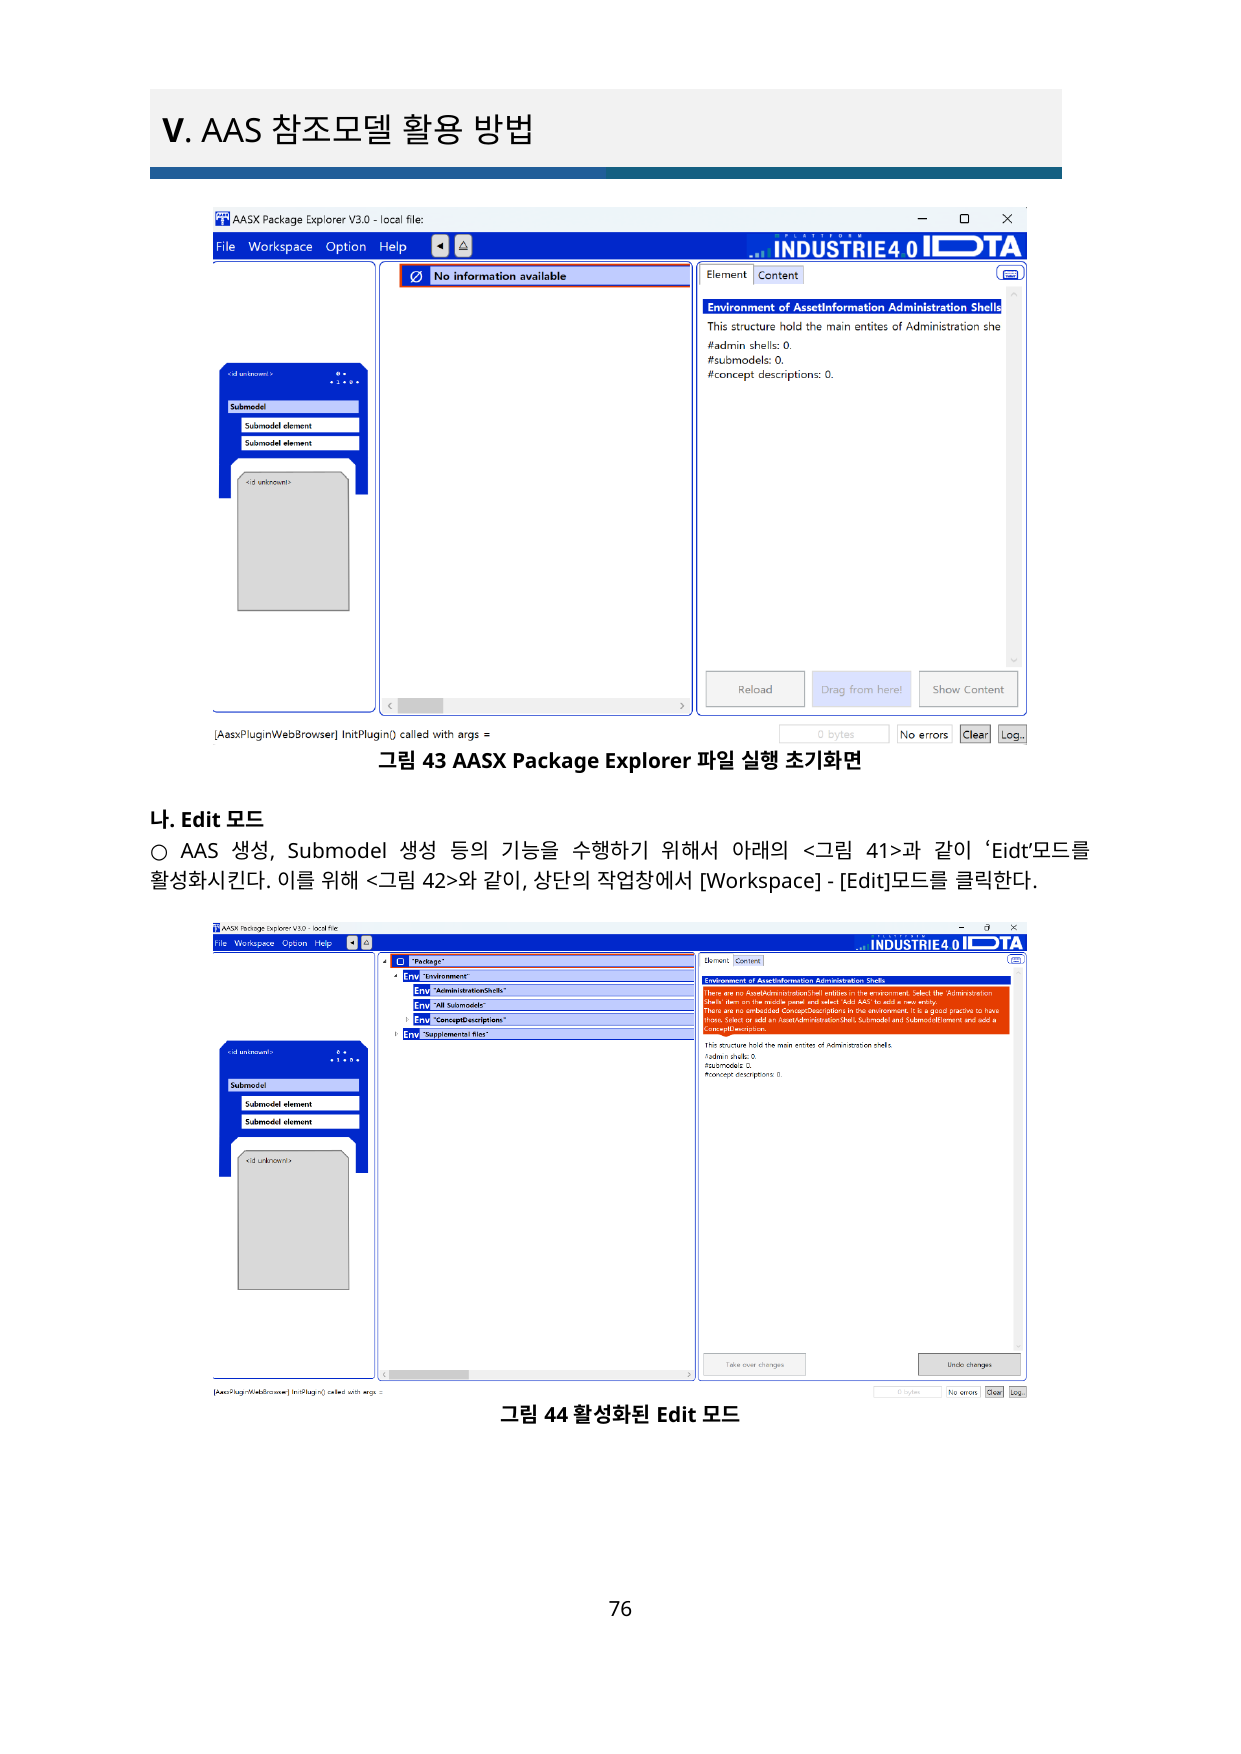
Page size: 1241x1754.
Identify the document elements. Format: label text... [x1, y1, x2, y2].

text 나. Edit 모드 [150, 803, 1090, 834]
picture [213, 207, 1027, 745]
picture [213, 922, 1027, 1398]
text ○ AAS 생성, Submodel 생성 등의 기능을 수행하기 위해서 아래의 <그림 41>과 같이 ‘Eidt’모드를 활성화시킨다. 이를 위해 <그림 42>와 같이, 상단의 작업창에서 [Workspace] - [Edit]모드를 클릭한다. [150, 834, 1090, 894]
